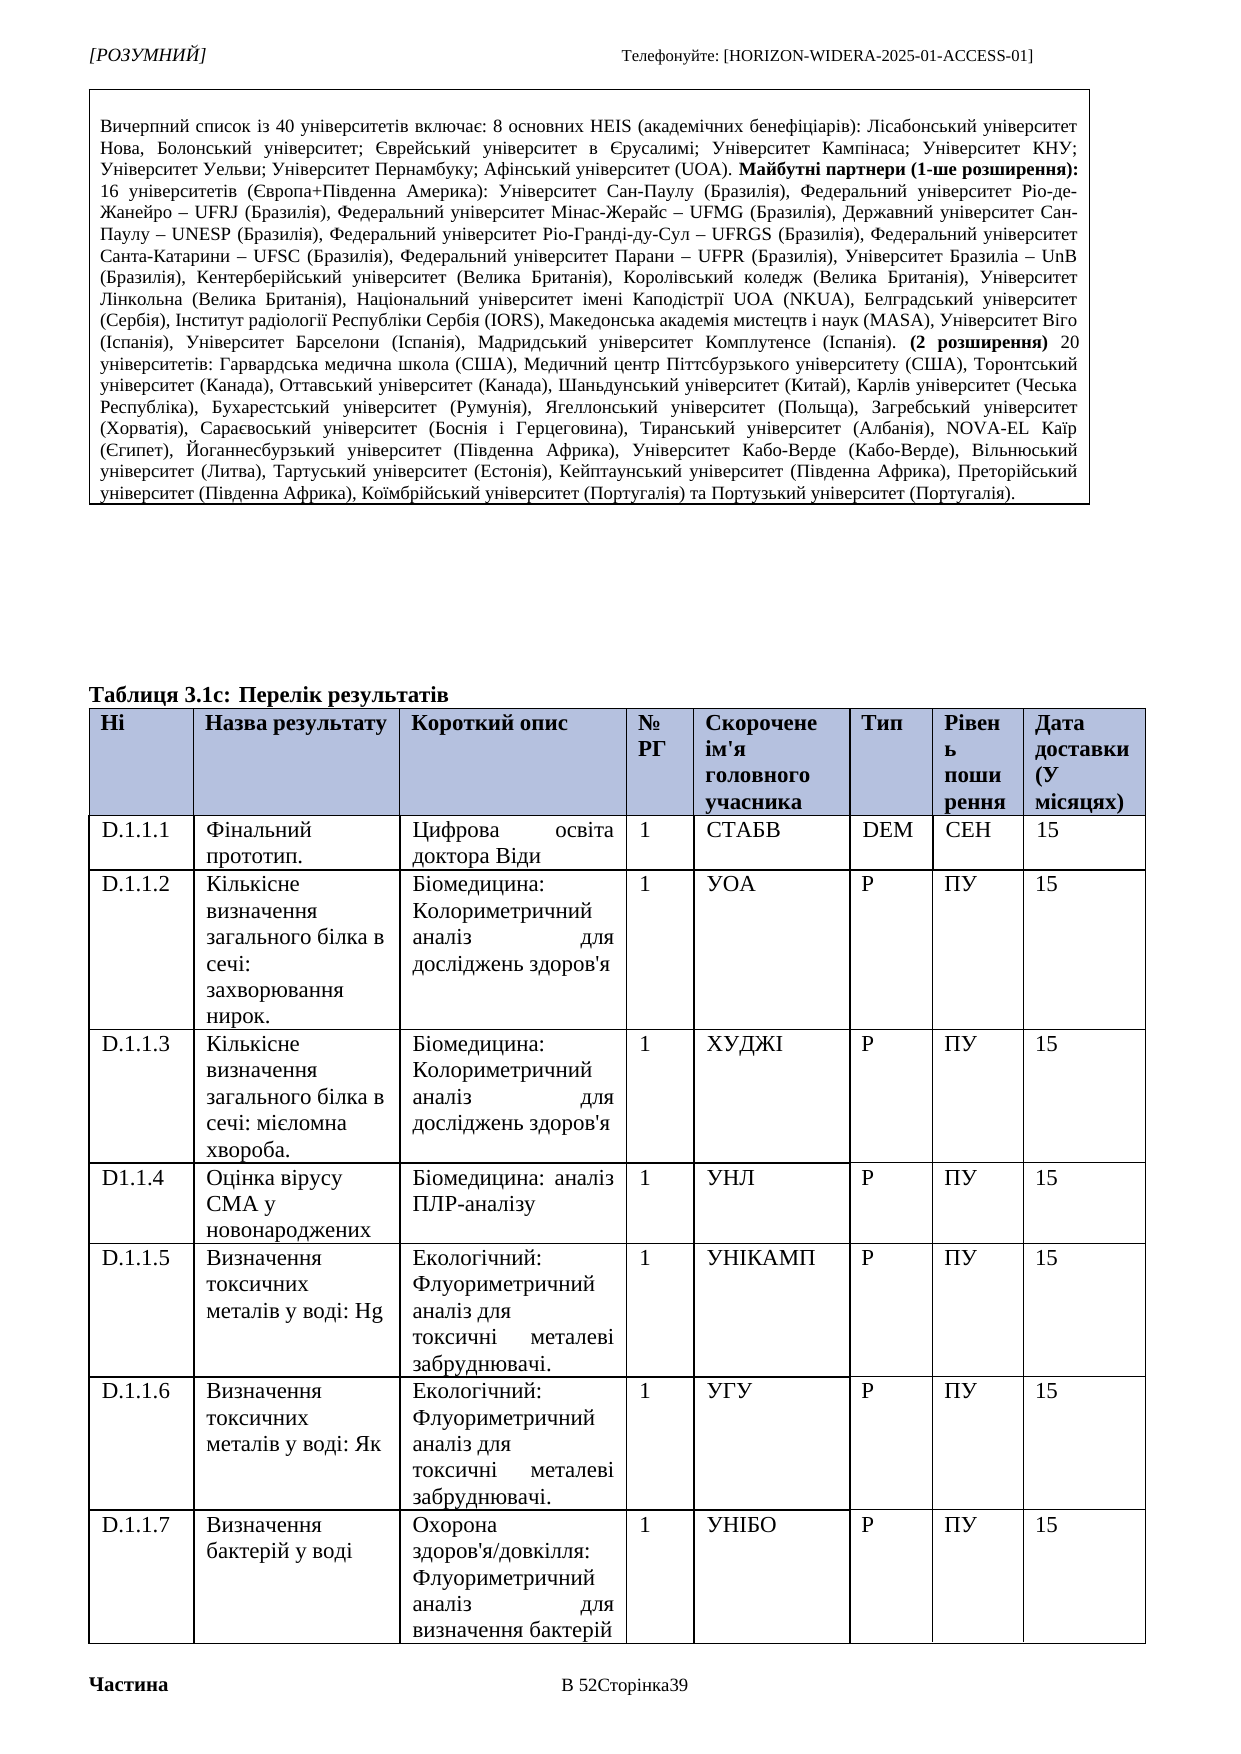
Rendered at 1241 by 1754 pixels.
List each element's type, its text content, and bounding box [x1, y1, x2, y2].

table_cell Р [851, 1377, 932, 1509]
table_cell D.1.1.6 [90, 1378, 193, 1509]
table_cell Біомедицина: аналіз ПЛР-аналізу [401, 1164, 626, 1243]
table_cell Визначення токсичних металів у воді: Hg [195, 1244, 399, 1376]
table_cell 1 [627, 1378, 693, 1509]
table_header № РГ [627, 709, 693, 815]
table_cell Р [851, 871, 932, 1029]
table_header Скорочене ім'я головного учасника [694, 709, 849, 815]
table_cell ПУ [933, 1244, 1023, 1376]
table_cell D.1.1.1 [90, 816, 193, 869]
table_cell D.1.1.7 [90, 1511, 193, 1643]
table_cell УНЛ [695, 1164, 849, 1243]
table_cell Біомедицина: Колориметричний аналіз для досліджень здоров'я [401, 1030, 626, 1162]
table_cell D1.1.4 [90, 1164, 193, 1243]
table_cell Оцінка вірусу CMA у новонароджених [195, 1164, 399, 1243]
table_cell 1 [627, 816, 693, 869]
table_cell 15 [1024, 1030, 1145, 1162]
table_cell ПУ [933, 1510, 1023, 1643]
table_cell 1 [627, 871, 693, 1029]
table_cell 15 [1024, 816, 1145, 869]
table_cell Визначення токсичних металів у воді: Як [195, 1378, 399, 1509]
table_cell 15 [1024, 1377, 1145, 1509]
table_cell ПУ [933, 1163, 1023, 1243]
table_cell УНІБО [695, 1511, 849, 1643]
table_cell 15 [1024, 1510, 1145, 1643]
table_header Дата доставки (У місяцях) [1024, 709, 1145, 815]
table_cell Р [851, 1163, 932, 1243]
table_header Короткий опис [400, 709, 626, 815]
table_cell ХУДЖІ [695, 1030, 849, 1162]
table_cell СЕН [934, 816, 1023, 869]
table_cell Цифрова освіта доктора Віди [401, 816, 626, 869]
table_cell 1 [627, 1244, 693, 1376]
table_cell DEM [851, 816, 932, 869]
table_cell Кількісне визначення загального білка в сечі: захворювання нирок. [195, 871, 399, 1029]
table_cell Біомедицина: Колориметричний аналіз для досліджень здоров'я [401, 871, 626, 1029]
table_cell 1 [627, 1164, 693, 1243]
table_cell Р [851, 1510, 933, 1643]
table_cell Екологічний: Флуориметричний аналіз для токсичні металеві забруднювачі. [401, 1378, 626, 1509]
table_cell Р [851, 1030, 932, 1162]
table_cell УГУ [695, 1378, 849, 1509]
table_cell Р [851, 1244, 932, 1376]
table_cell ПУ [933, 1030, 1023, 1162]
table_cell СТАБВ [695, 816, 849, 869]
table_cell 1 [627, 1511, 693, 1643]
table_cell D.1.1.5 [90, 1244, 193, 1376]
table_cell 1 [627, 1030, 693, 1162]
table_cell УНІКАМП [695, 1244, 849, 1376]
table_cell Визначення бактерій у воді [195, 1511, 399, 1643]
table_cell 15 [1024, 871, 1145, 1029]
table_cell УОА [695, 871, 849, 1029]
text Таблиця 3.1c: Перелік результатів [89, 681, 1152, 708]
table_cell Охорона здоров'я/довкілля: Флуориметричний аналіз для визначення бактерій [401, 1511, 626, 1643]
table_header Рівень поширення [933, 709, 1023, 815]
table_cell Фінальний прототип. [195, 816, 399, 869]
table_cell ПУ [933, 871, 1023, 1029]
table_cell D.1.1.2 [90, 871, 193, 1029]
table_cell ПУ [933, 1377, 1023, 1509]
table_cell 15 [1024, 1244, 1145, 1376]
table_cell 15 [1024, 1163, 1145, 1243]
table_cell Екологічний: Флуориметричний аналіз для токсичні металеві забруднювачі. [401, 1244, 626, 1376]
table_cell D.1.1.3 [90, 1030, 193, 1162]
table_header Назва результату [194, 709, 399, 815]
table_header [90, 90, 1089, 503]
table_header Ні [90, 709, 193, 815]
table_header Тип [851, 709, 932, 815]
table_cell Кількісне визначення загального білка в сечі: мієломна хвороба. [195, 1030, 399, 1162]
